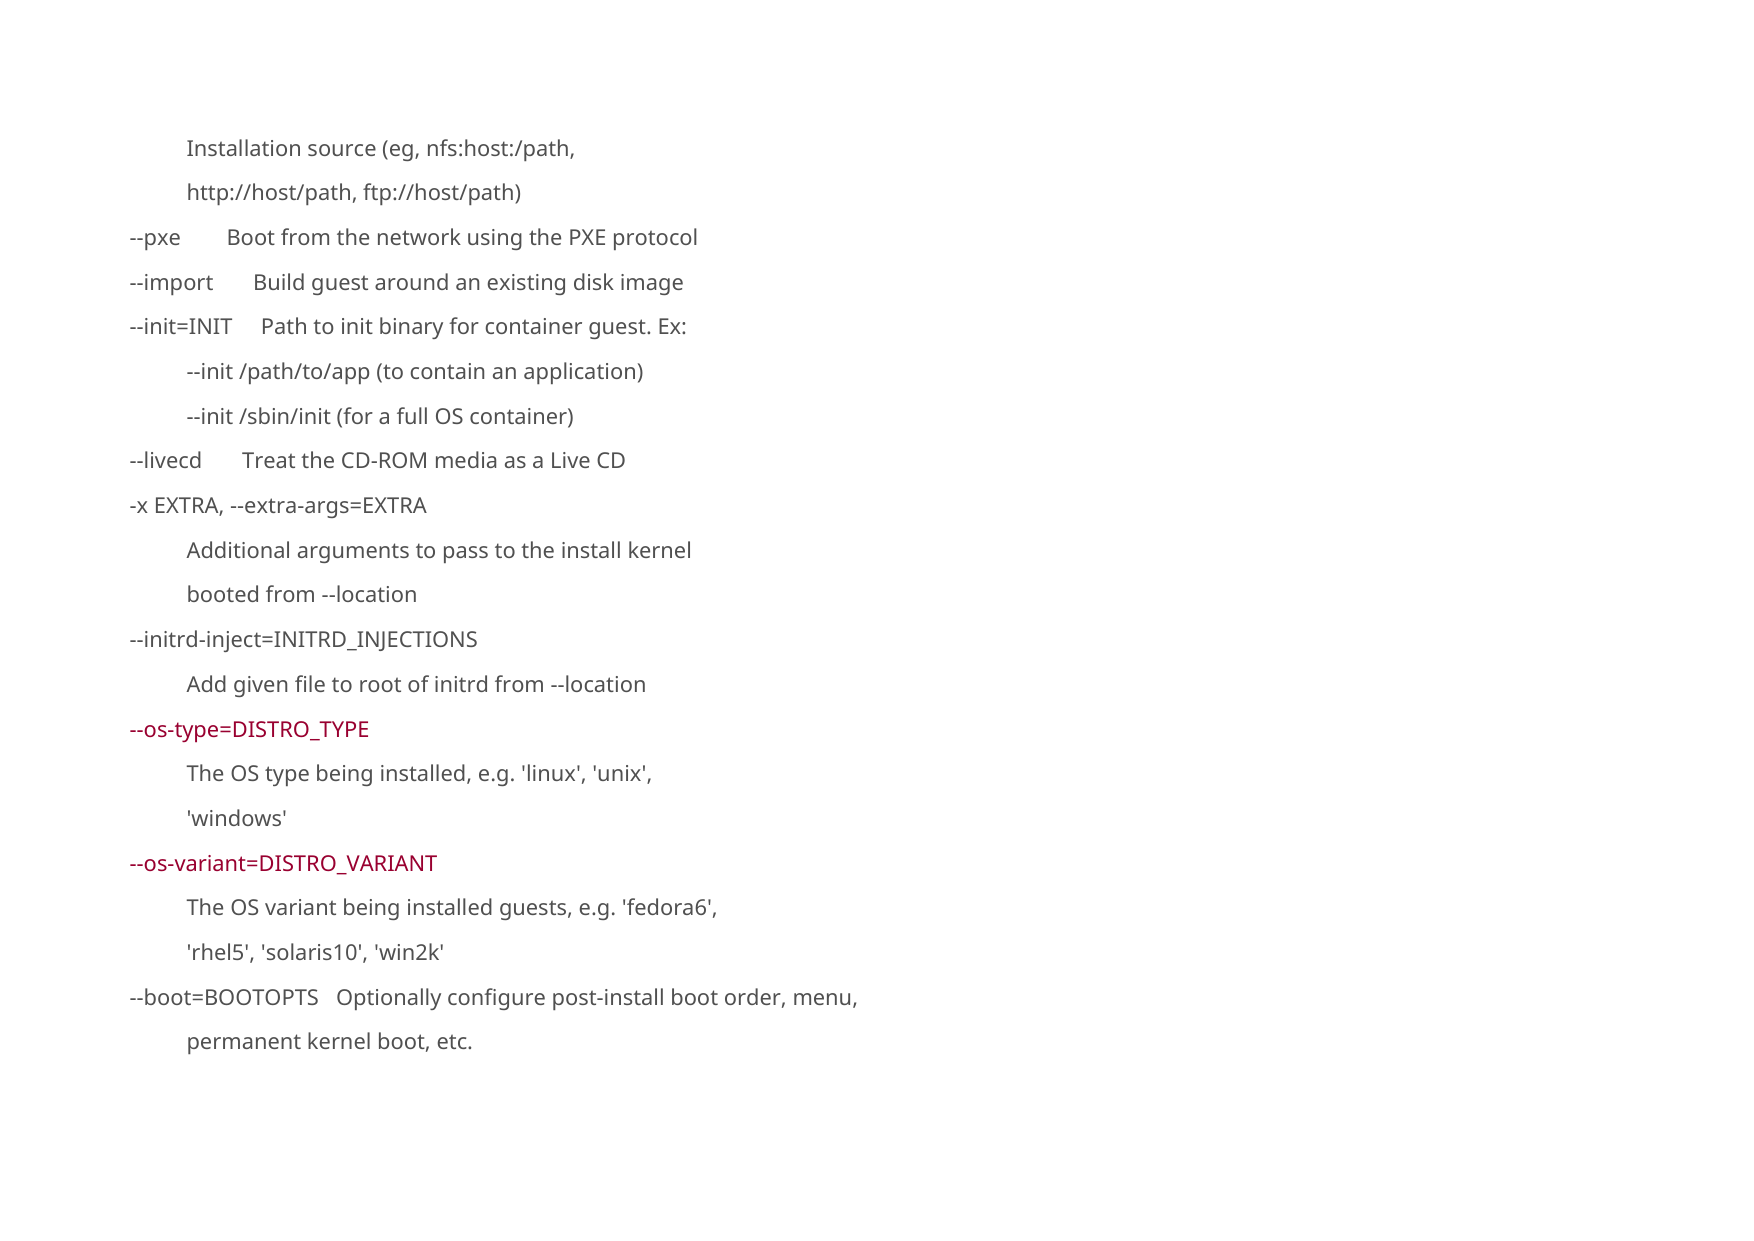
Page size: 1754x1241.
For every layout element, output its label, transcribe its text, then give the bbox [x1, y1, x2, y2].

text 'rhel5', 'solaris10', 'win2k' [118, 937, 1636, 967]
text --boot=BOOTOPTS Optionally configure post-install boot order, menu, [118, 982, 1636, 1011]
text Add given file to root of initrd from --location [118, 669, 1636, 699]
text --init /sbin/init (for a full OS container) [118, 401, 1636, 431]
text The OS type being installed, e.g. 'linux', 'unix', [118, 758, 1636, 788]
text permanent kernel boot, etc. [118, 1026, 1636, 1056]
text --import Build guest around an existing disk image [118, 267, 1636, 296]
text --initrd-inject=INITRD_INJECTIONS [118, 624, 1636, 654]
text --livecd Treat the CD-ROM media as a Live CD [118, 445, 1636, 475]
text --init /path/to/app (to contain an application) [118, 356, 1636, 386]
text http://host/path, ftp://host/path) [118, 177, 1636, 207]
text --init=INIT Path to init binary for container guest. Ex: [118, 311, 1636, 341]
text Additional arguments to pass to the install kernel [118, 535, 1636, 564]
text 'windows' [118, 803, 1636, 833]
text Installation source (eg, nfs:host:/path, [118, 133, 1636, 162]
text --pxe Boot from the network using the PXE protocol [118, 222, 1636, 252]
text booted from --location [118, 579, 1636, 609]
text --os-type=DISTRO_TYPE [118, 713, 1636, 743]
text -x EXTRA, --extra-args=EXTRA [118, 490, 1636, 520]
text The OS variant being installed guests, e.g. 'fedora6', [118, 892, 1636, 922]
text --os-variant=DISTRO_VARIANT [118, 848, 1636, 877]
